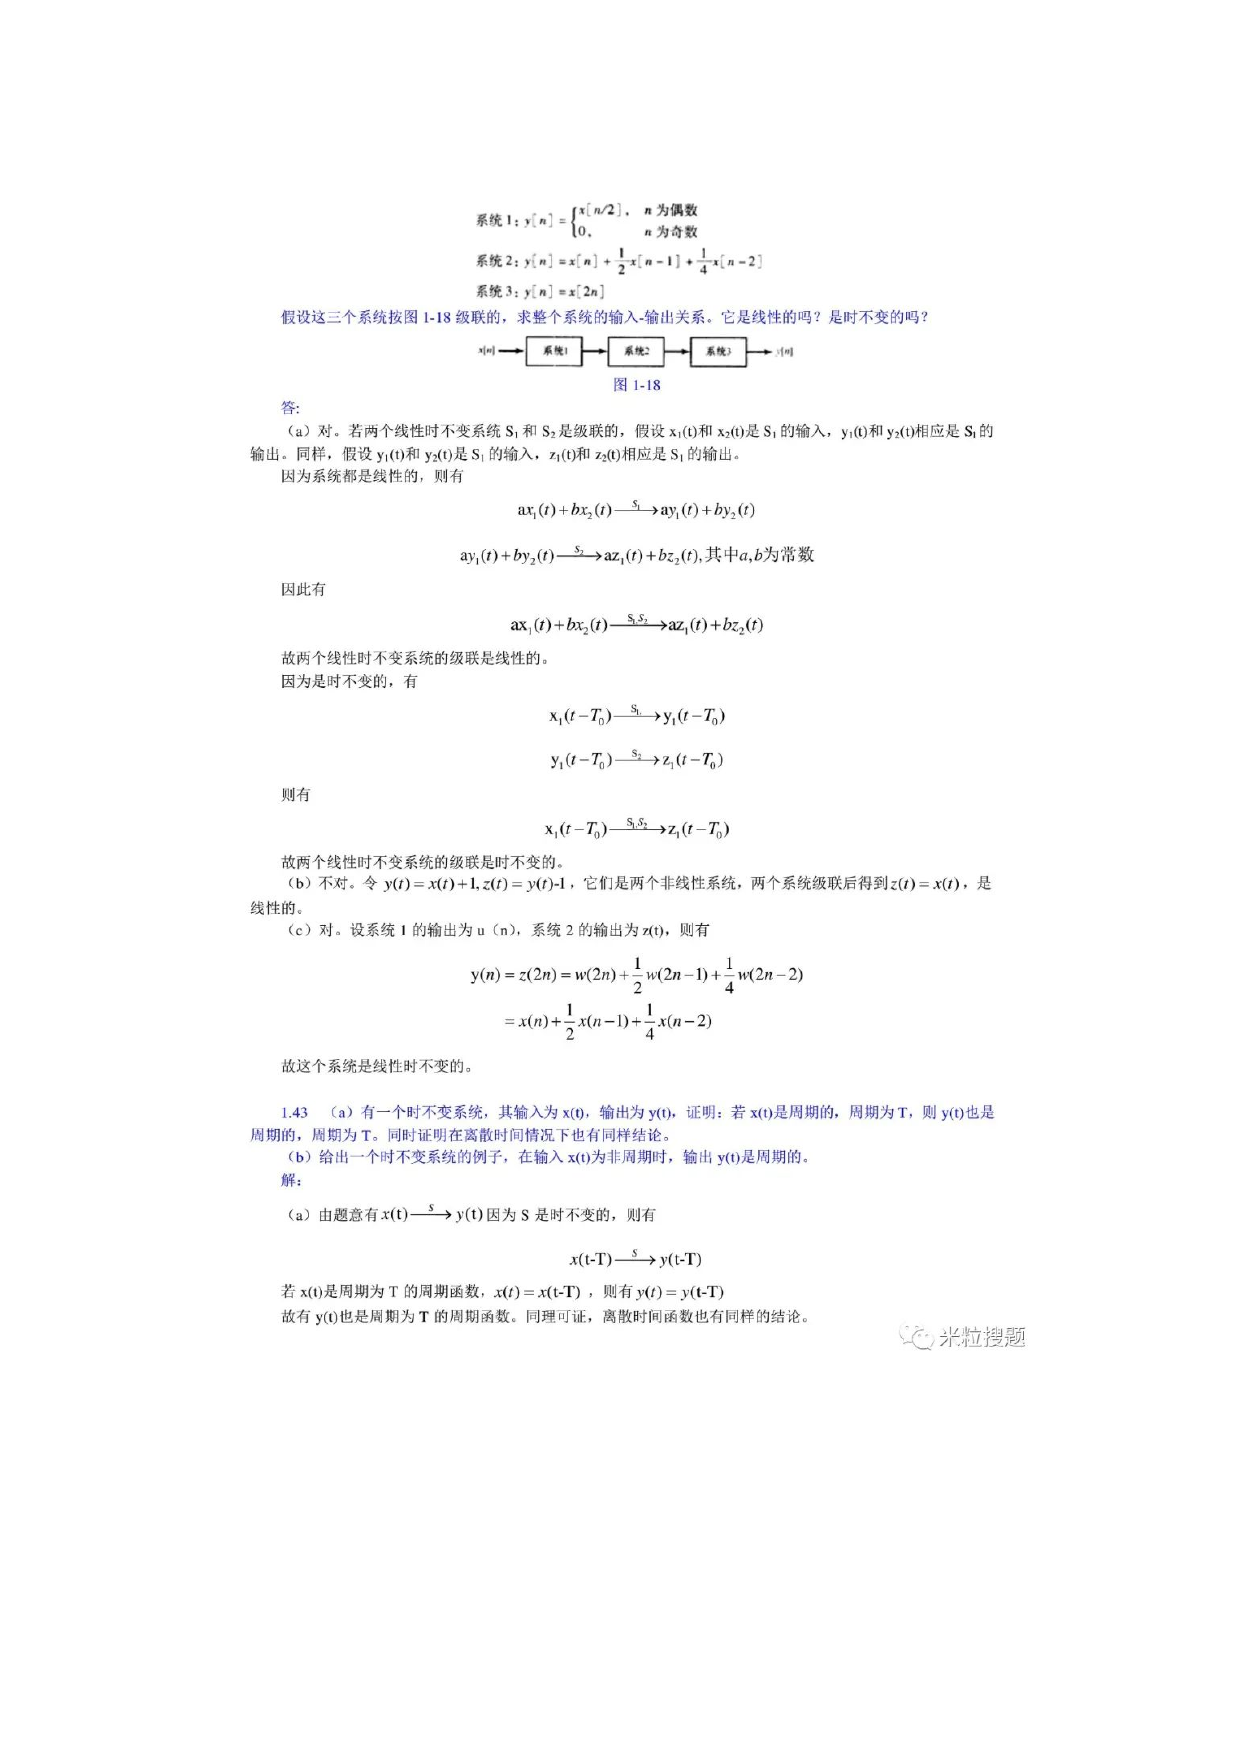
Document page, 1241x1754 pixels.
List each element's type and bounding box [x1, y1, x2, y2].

picture [187, 152, 1053, 1375]
